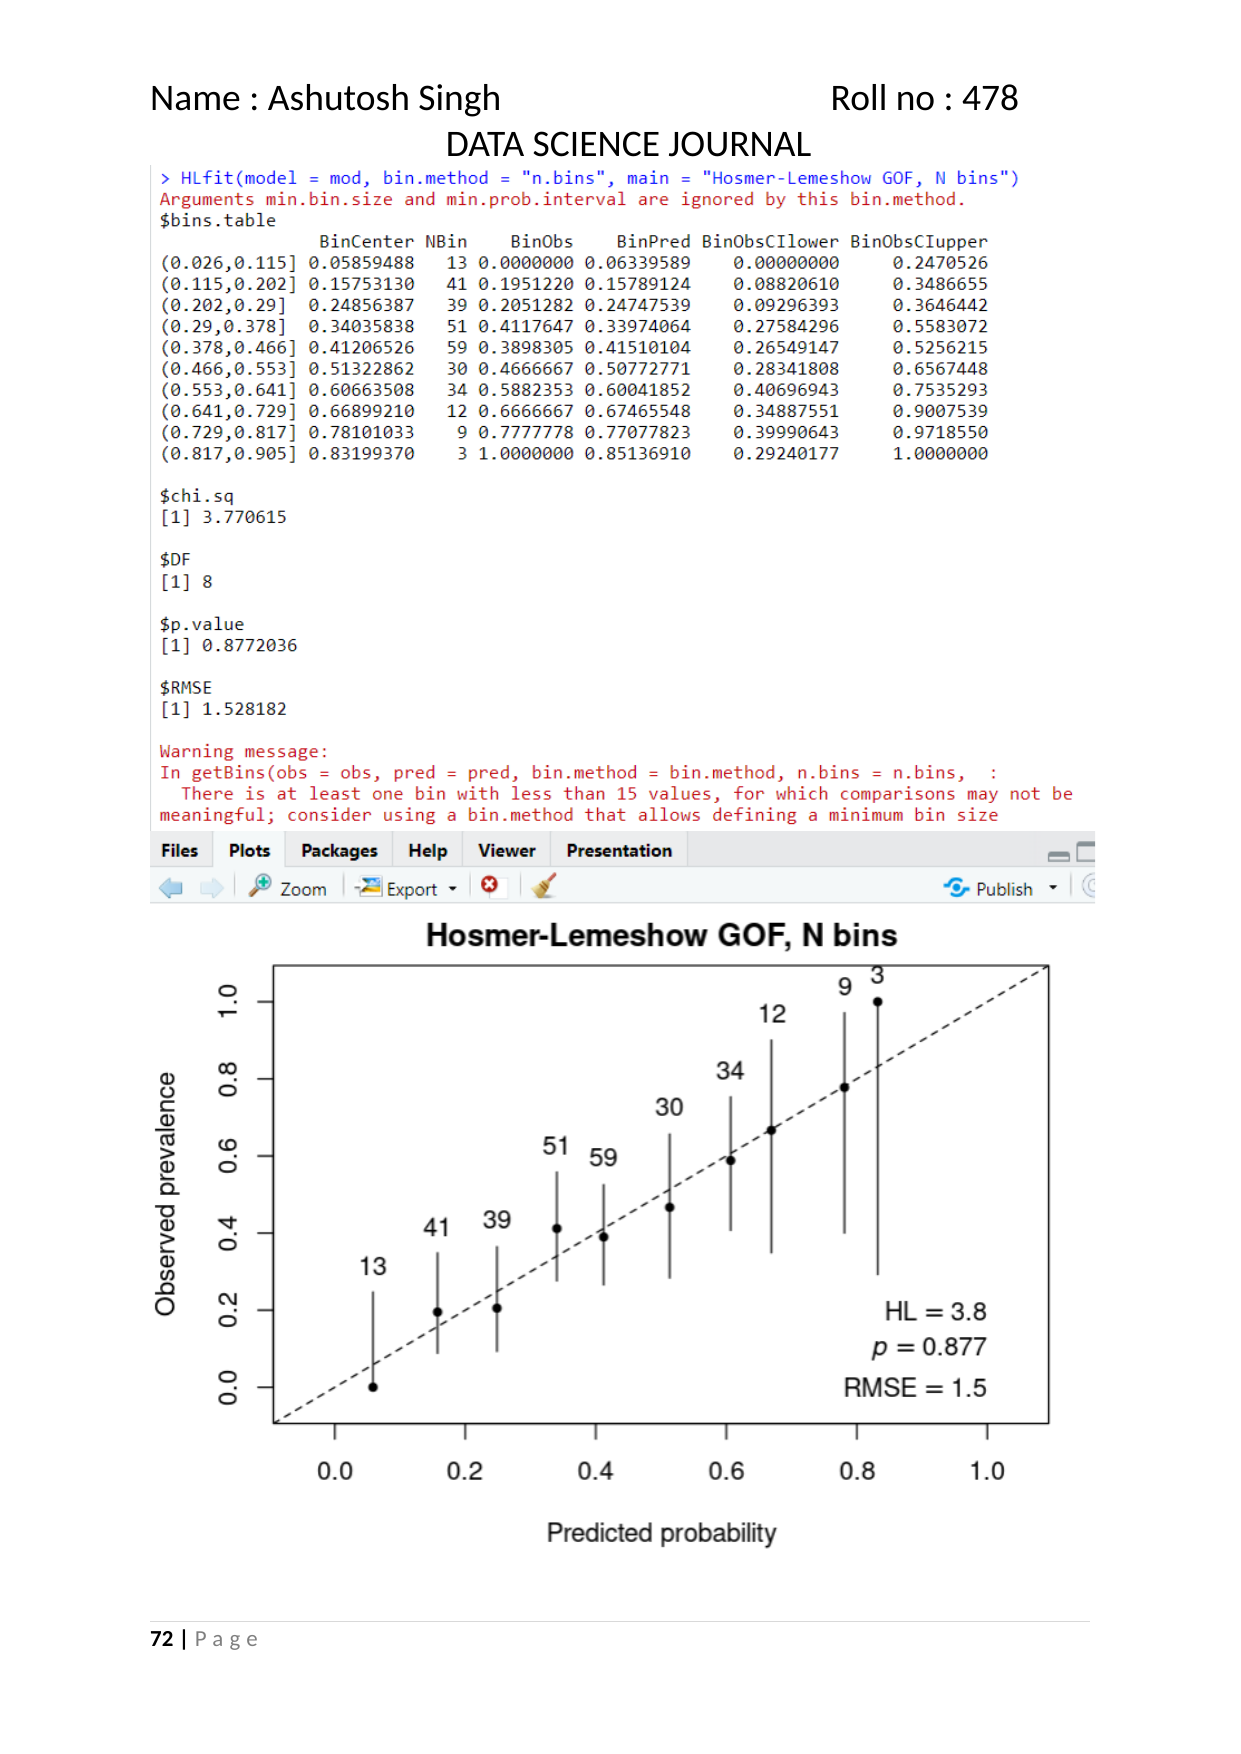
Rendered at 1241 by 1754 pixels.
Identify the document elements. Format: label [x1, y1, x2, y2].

picture [150, 165, 1096, 1577]
